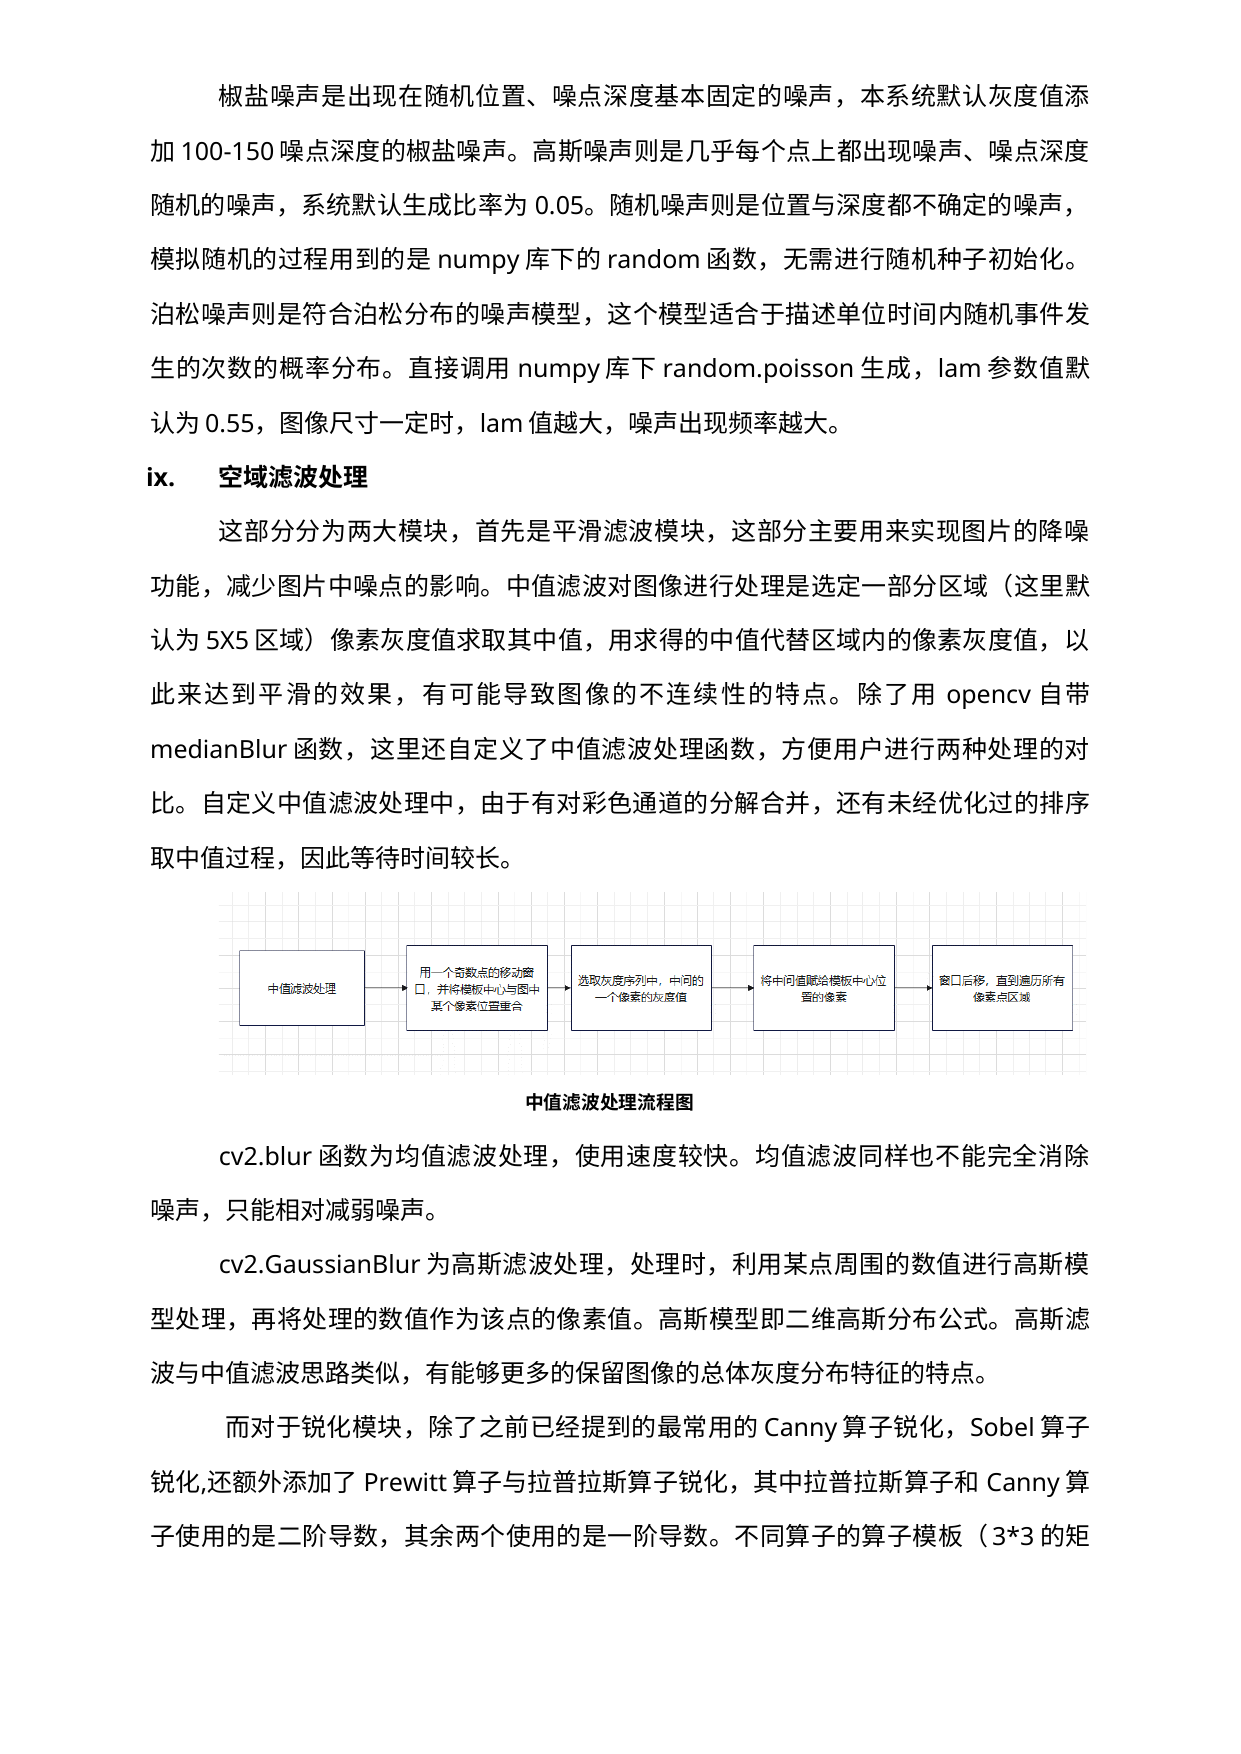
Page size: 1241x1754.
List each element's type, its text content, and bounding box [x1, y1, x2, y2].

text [150, 1408, 1090, 1553]
text 中值滤波处理流程图 [150, 1088, 1090, 1115]
text cv2.blur函数为均值滤波处理，使用速度较快。均值滤波同样也不能完全消除噪声，只能相对减弱噪声。 [150, 1136, 1090, 1227]
text 椒盐噪声是出现在随机位置、噪点深度基本固定的噪声，本系统默认灰度值添加100-150噪点深度的椒盐噪声。高斯噪声则是几乎每个点上都出现噪声、噪点深度随机的噪声，系统默认生成比率为0.05。随机噪声则是位置与深度都不确定的噪声，模拟随机的过程用到的是numpy库下的random函数，无需进行随机种子初始化。泊松噪声则是符合泊松分布的噪声模型，这个模型适合于描述单位时间内随机事件发生的次数的概率分布。直接调用numpy库下random.poisson生成，lam参数值默认为0.55，图像尺寸一定时，lam值越大，噪声出现频率越大。 [150, 77, 1090, 439]
text 这部分分为两大模块，首先是平滑滤波模块，这部分主要用来实现图片的降噪功能，减少图片中噪点的影响。中值滤波对图像进行处理是选定一部分区域（这里默认为5X5区域）像素灰度值求取其中值，用求得的中值代替区域内的像素灰度值，以此来达到平滑的效果，有可能导致图像的不连续性的特点。除了用opencv自带medianBlur函数，这里还自定义了中值滤波处理函数，方便用户进行两种处理的对比。自定义中值滤波处理中，由于有对彩色通道的分解合并，还有未经优化过的排序取中值过程，因此等待时间较长。 [150, 512, 1090, 874]
picture [218, 892, 1087, 1075]
list 空域滤波处理 [175, 457, 1090, 494]
text cv2.GaussianBlur为高斯滤波处理，处理时，利用某点周围的数值进行高斯模型处理，再将处理的数值作为该点的像素值。高斯模型即二维高斯分布公式。高斯滤波与中值滤波思路类似，有能够更多的保留图像的总体灰度分布特征的特点。 [150, 1245, 1090, 1390]
